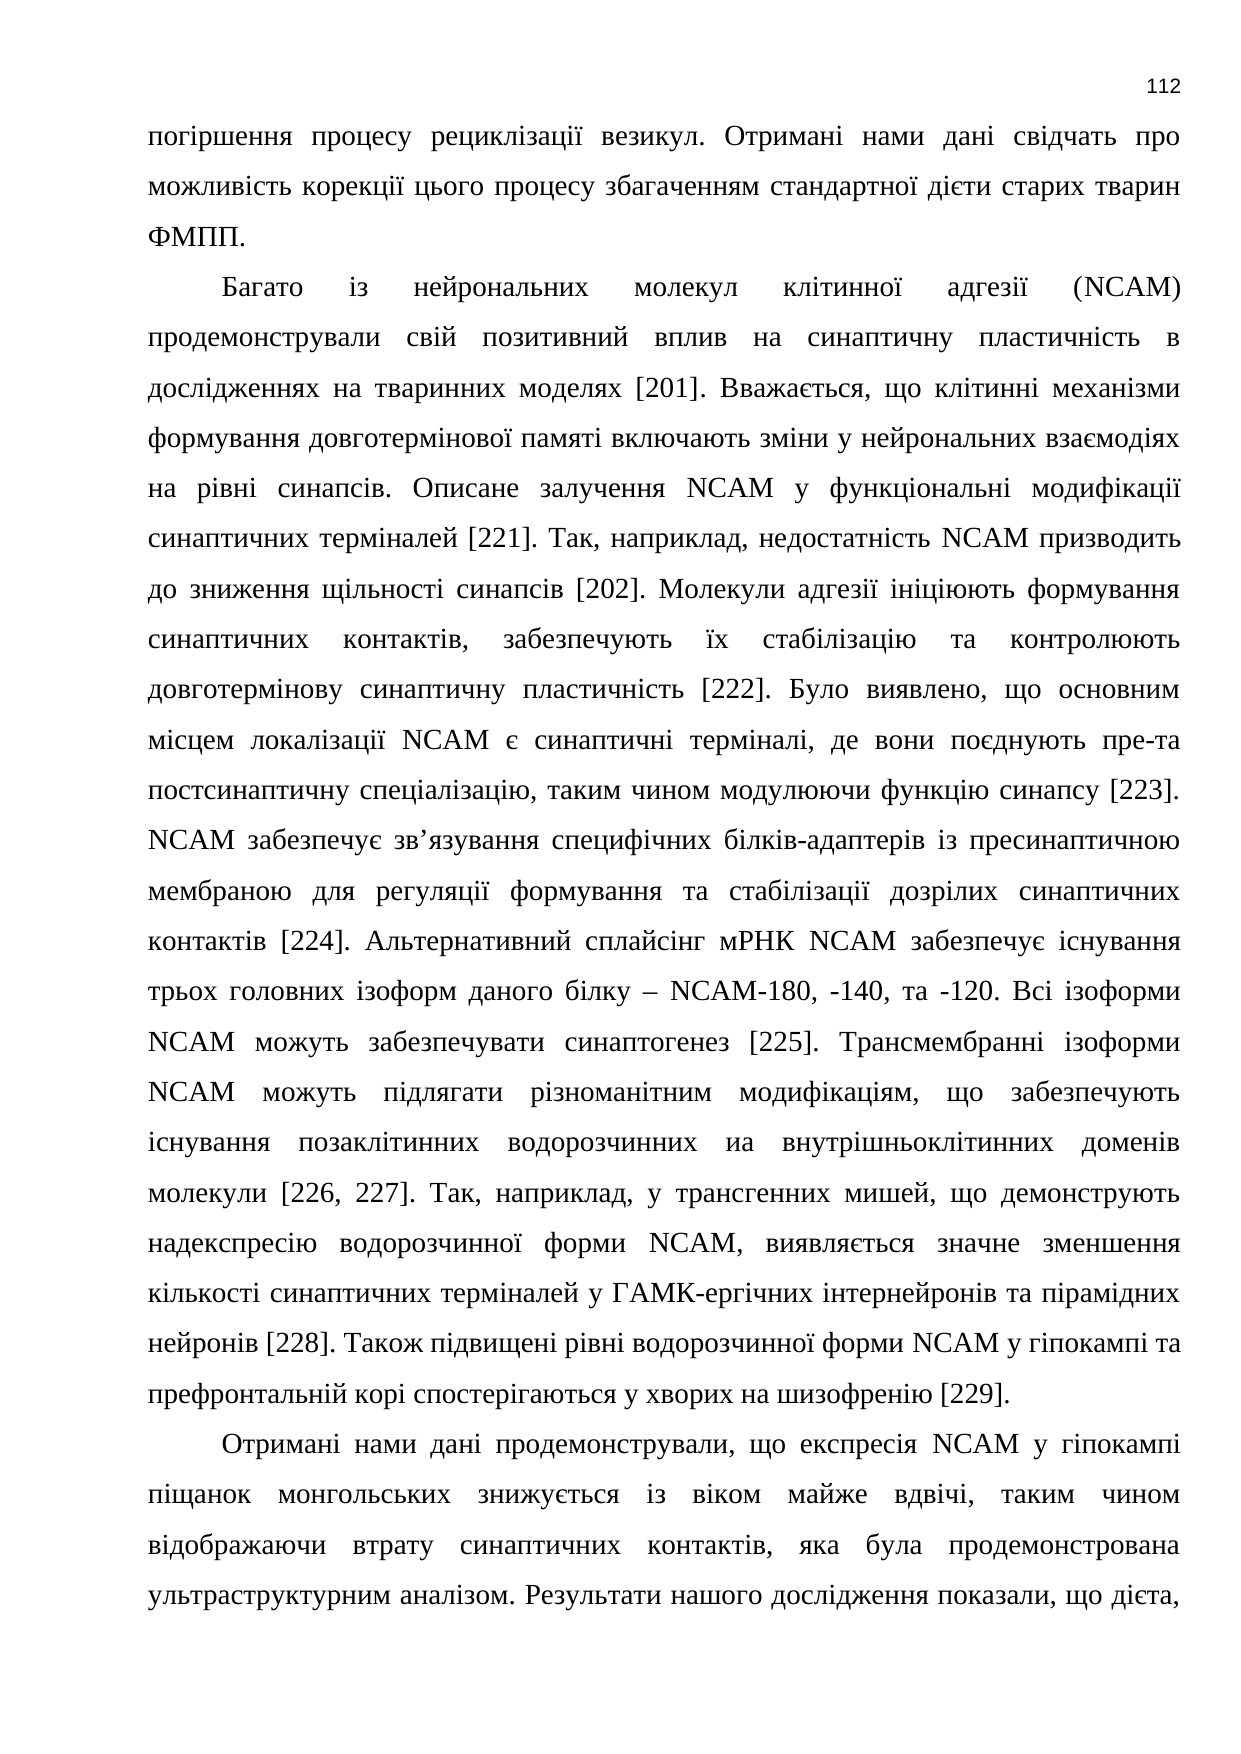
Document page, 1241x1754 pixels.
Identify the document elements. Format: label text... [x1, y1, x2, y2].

text Багато із нейрональних молекул клітинної адгезії (NCAM) продемонстрували свій позитивний вплив на синаптичну пластичність в дослідженнях на тваринних моделях [201]. Вважається, що клітинні механізми формування довготермінової памяті включають зміни у нейрональних взаємодіях на рівні синапсів. Описане залучення NCAM у функціональні модифікації синаптичних терміналей [221]. Так, наприклад, недостатність NCAM призводить до зниження щільності синапсів [202]. Молекули адгезії ініціюють формування синаптичних контактів, забезпечують їх стабілізацію та контролюють довготермінову синаптичну пластичність [222]. Було виявлено, що основним місцем локалізації NCAM є синаптичні терміналі, де вони поєднують пре-та постсинаптичну спеціалізацію, таким чином модулюючи функцію синапсу [223]. NCAM забезпечує зв’язування специфічних білків-адаптерів із пресинаптичною мембраною для регуляції формування та стабілізації дозрілих синаптичних контактів [224]. Альтернативний сплайсінг мРНК NCAM забезпечує існування трьох головних ізоформ даного білку – NCAM-180, -140, та -120. Всі ізоформи NCAM можуть забезпечувати синаптогенез [225]. Трансмембранні ізоформи NCAM можуть підлягати різноманітним модифікаціям, що забезпечують існування позаклітинних водорозчинних иа внутрішньоклітинних доменів молекули [226, 227]. Так, наприклад, у трансгенних мишей, що демонструють надекспресію водорозчинної форми NCAM, виявляється значне зменшення кількості синаптичних терміналей у ГАМК-ергічних інтернейронів та пірамідних нейронів [228]. Також підвищені рівні водорозчинної форми NCAM у гіпокампі та префронтальній корі спостерігаються у хворих на шизофренію [229]. [148, 269, 1181, 1409]
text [148, 118, 1181, 252]
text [148, 1426, 1181, 1611]
